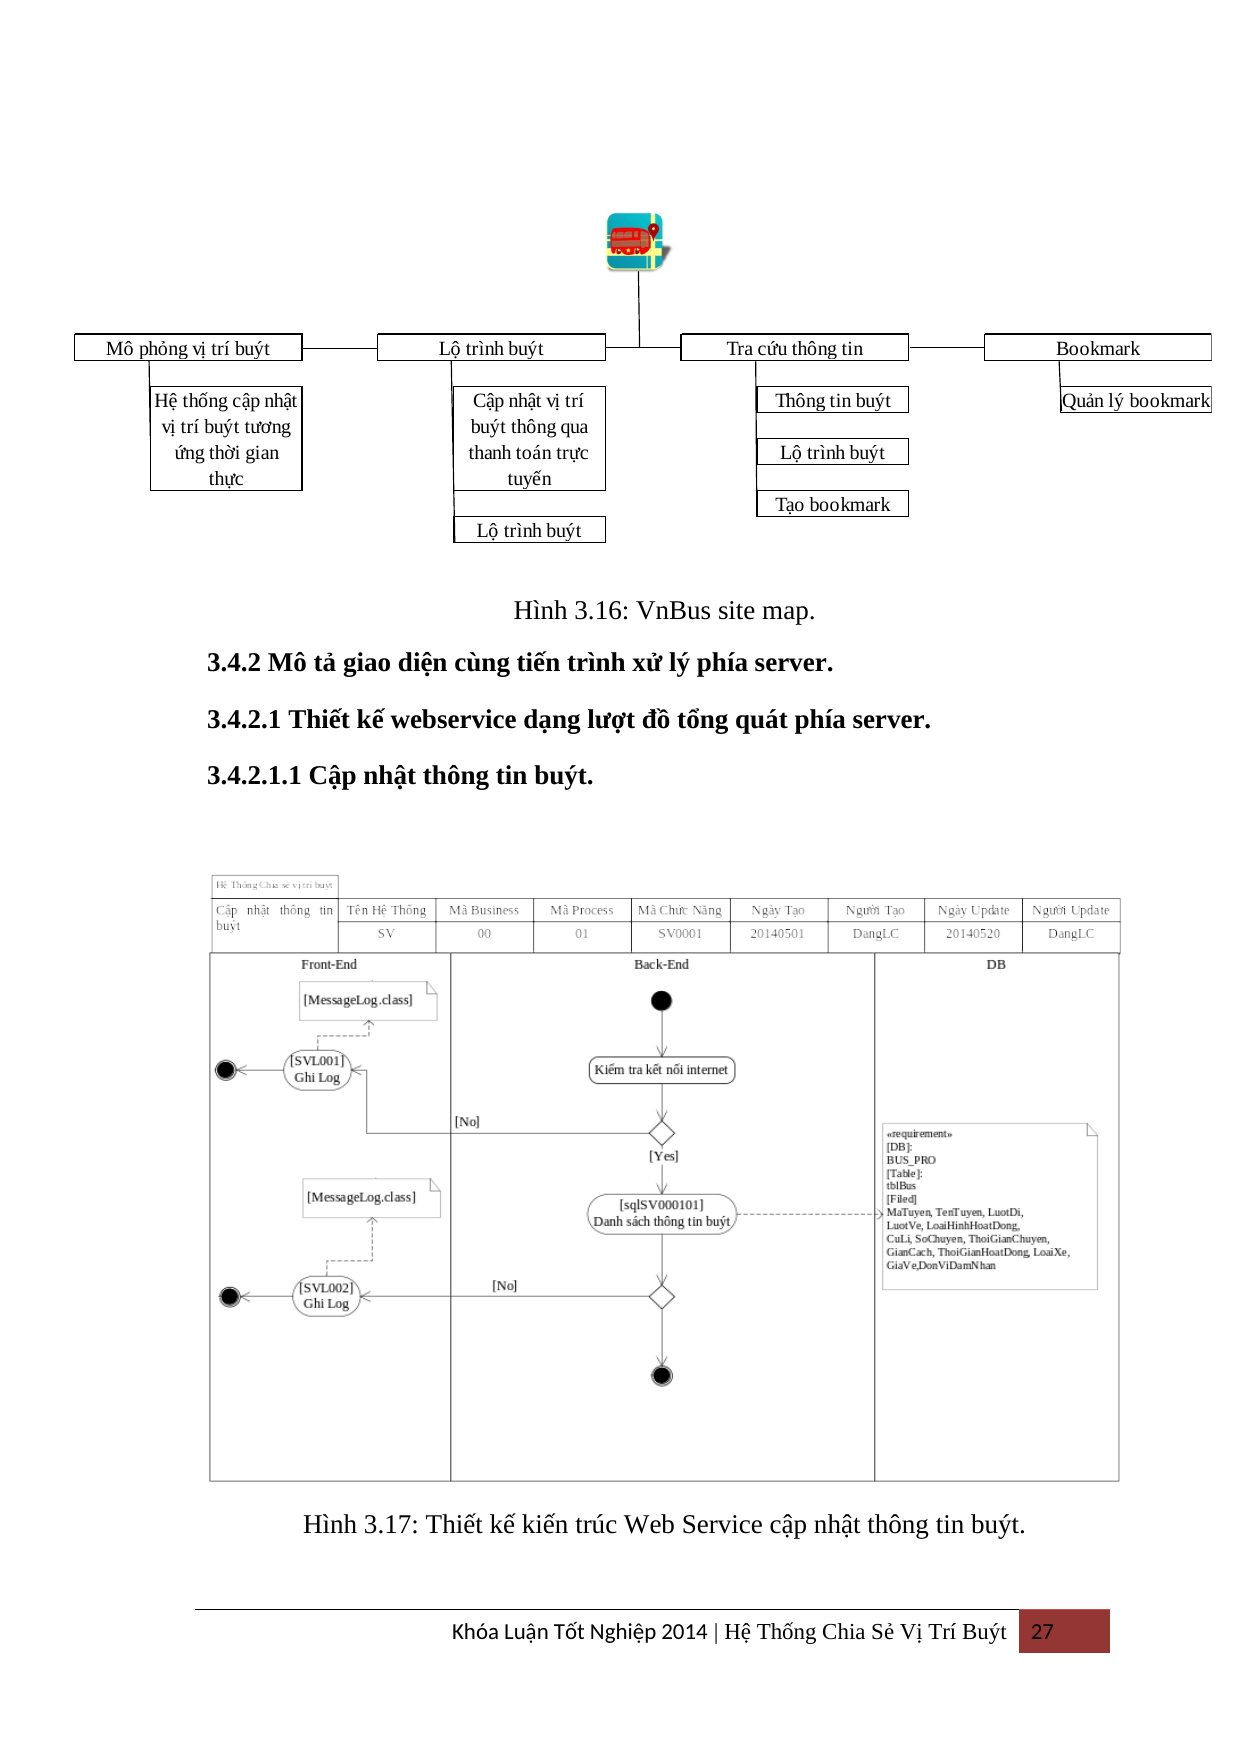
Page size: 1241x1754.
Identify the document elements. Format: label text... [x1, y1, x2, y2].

subtitle Mô tả giao diện cùng tiến trình xử lý phía server. [207, 646, 1122, 677]
subtitle Cập nhật thông tin buýt. [207, 759, 1122, 791]
subtitle Thiết kế webservice dạng lượt đồ tổng quát phía server. [207, 703, 1122, 734]
